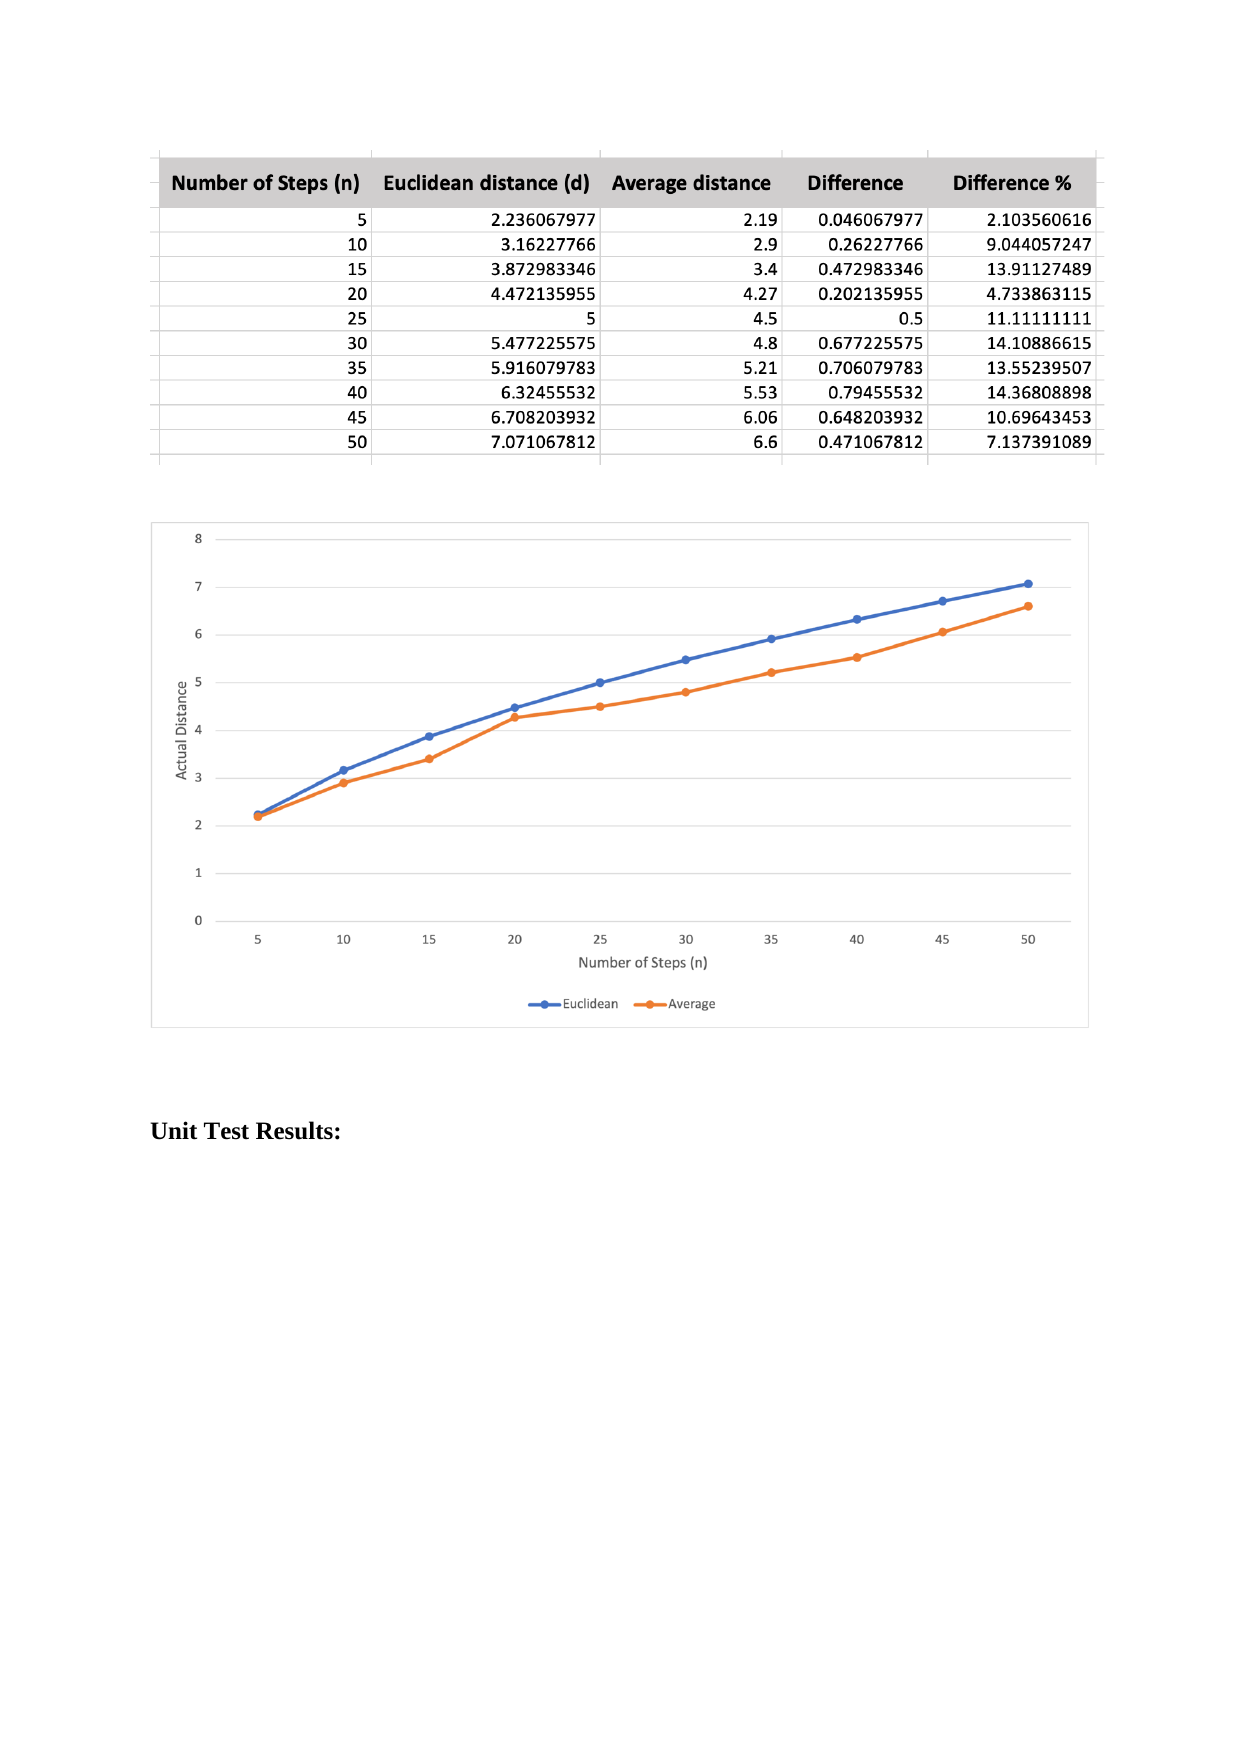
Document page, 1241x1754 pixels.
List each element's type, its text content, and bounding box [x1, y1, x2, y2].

picture [150, 150, 1105, 465]
text Unit Test Results: [150, 1116, 1090, 1145]
picture [150, 522, 1091, 1030]
